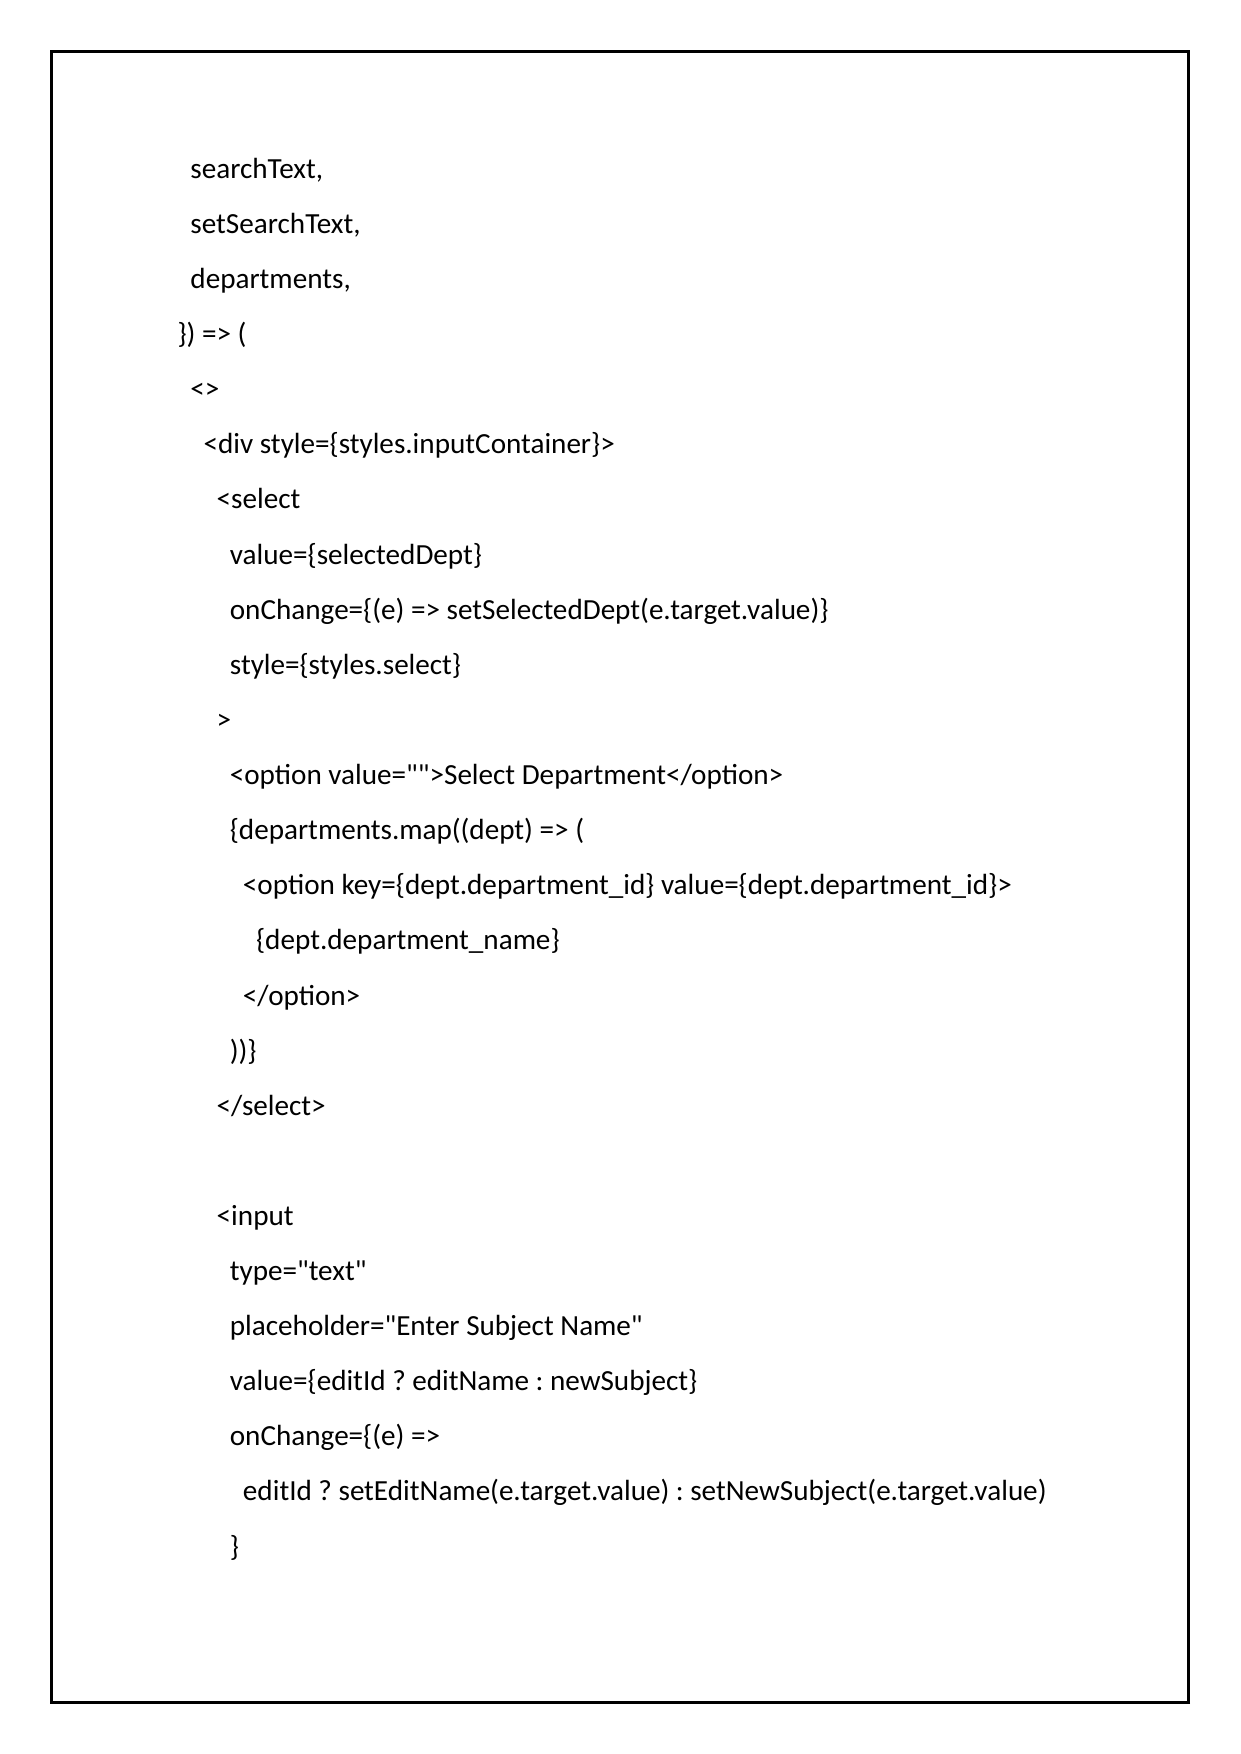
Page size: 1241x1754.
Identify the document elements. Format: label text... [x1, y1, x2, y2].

text </option> [177, 977, 1090, 1012]
text placeholder="Enter Subject Name" [177, 1307, 1090, 1343]
text <div style={styles.inputContainer}> [177, 426, 1090, 461]
text searchText, [177, 150, 1090, 186]
text <> [177, 370, 1090, 406]
text <option key={dept.department_id} value={dept.department_id}> [177, 866, 1090, 902]
text type="text" [177, 1252, 1090, 1288]
text departments, [177, 260, 1090, 296]
text style={styles.select} [177, 646, 1090, 682]
text > [177, 701, 1090, 737]
text onChange={(e) => [177, 1417, 1090, 1453]
text editId ? setEditName(e.target.value) : setNewSubject(e.target.value) [177, 1472, 1090, 1508]
text {dept.department_name} [177, 921, 1090, 957]
text <option value="">Select Department</option> [177, 756, 1090, 792]
text <input [177, 1197, 1090, 1233]
text }) => ( [177, 315, 1090, 351]
text value={editId ? editName : newSubject} [177, 1362, 1090, 1398]
text {departments.map((dept) => ( [177, 811, 1090, 847]
text ))} [177, 1032, 1090, 1067]
text value={selectedDept} [177, 536, 1090, 571]
text setSearchText, [177, 205, 1090, 241]
text onChange={(e) => setSelectedDept(e.target.value)} [177, 591, 1090, 626]
text } [177, 1528, 1090, 1563]
text <select [177, 481, 1090, 516]
text </select> [177, 1087, 1090, 1122]
